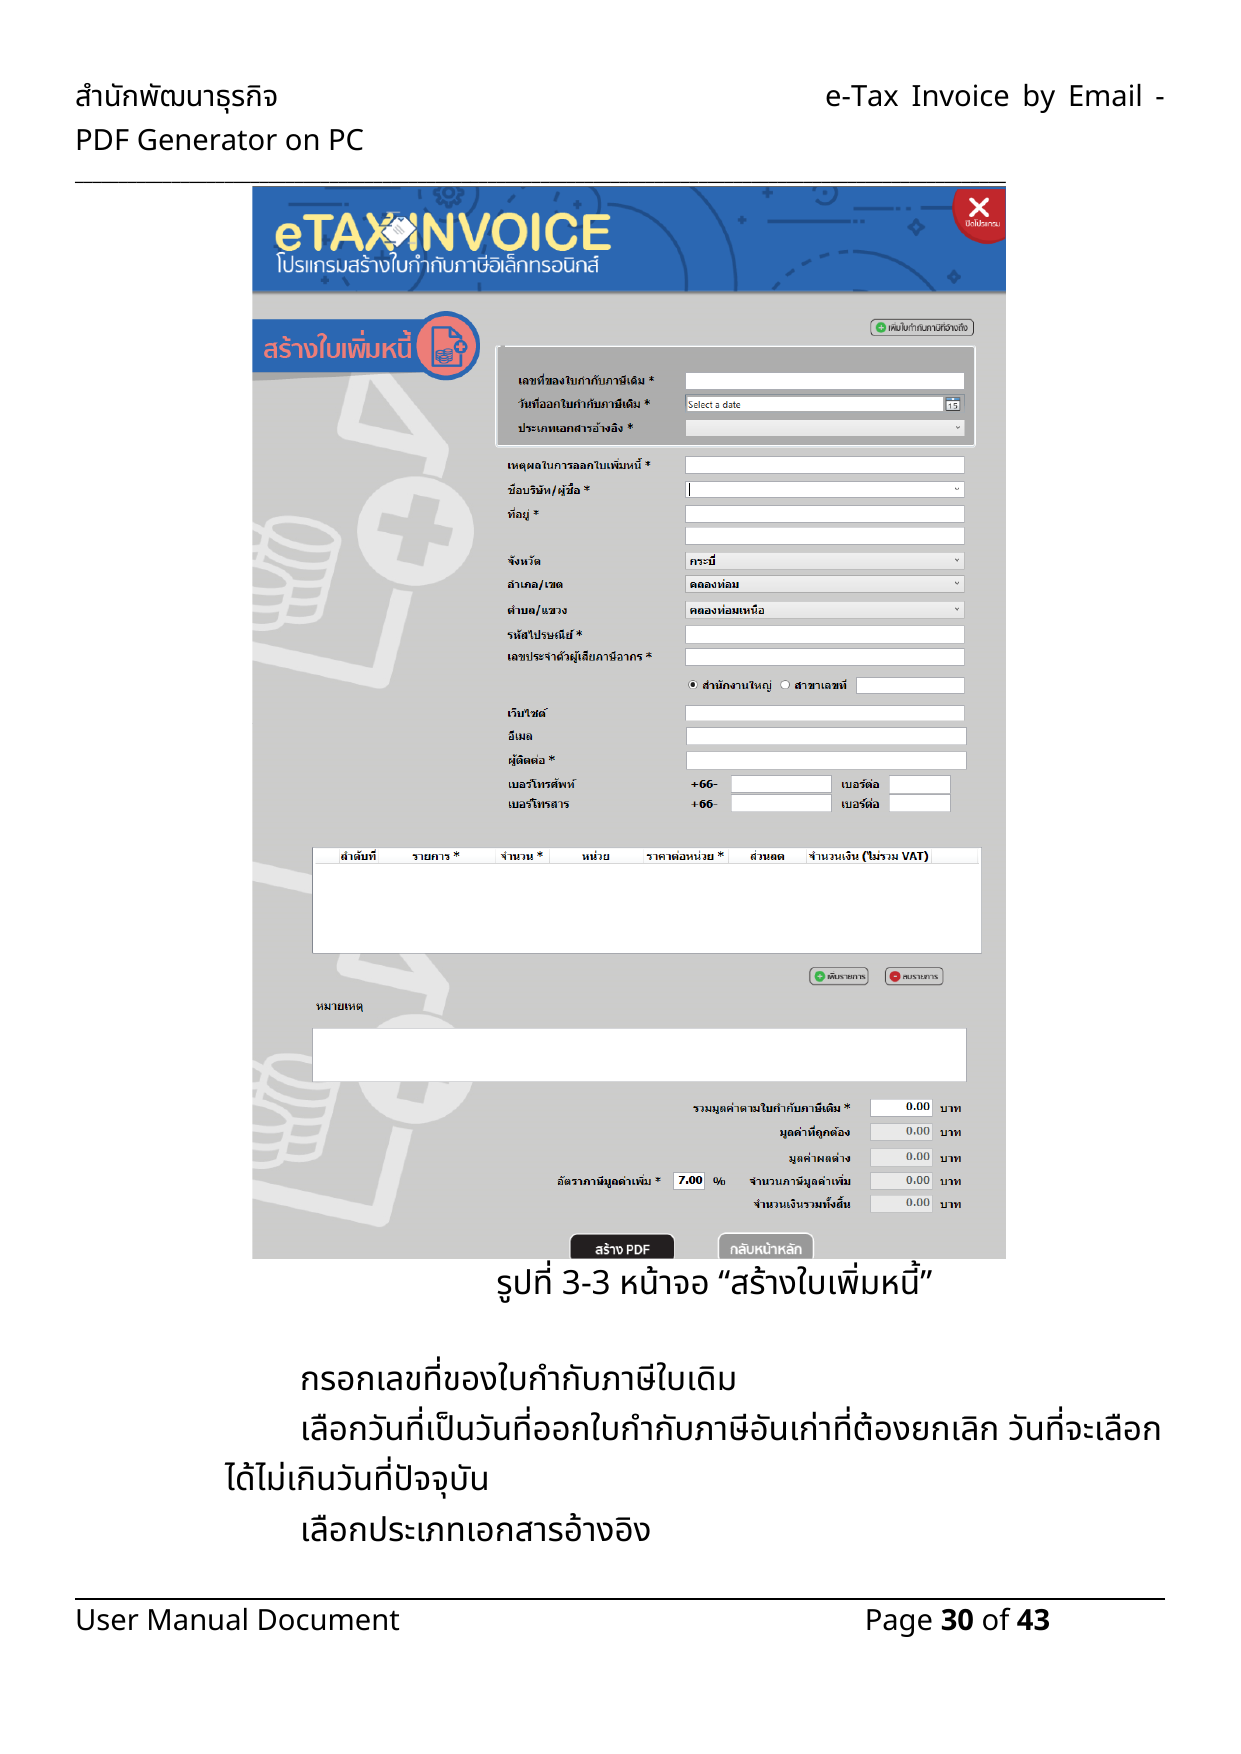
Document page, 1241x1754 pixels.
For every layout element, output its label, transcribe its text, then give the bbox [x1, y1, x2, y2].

picture [252, 186, 1006, 1259]
list 3 [300, 1258, 1165, 1309]
